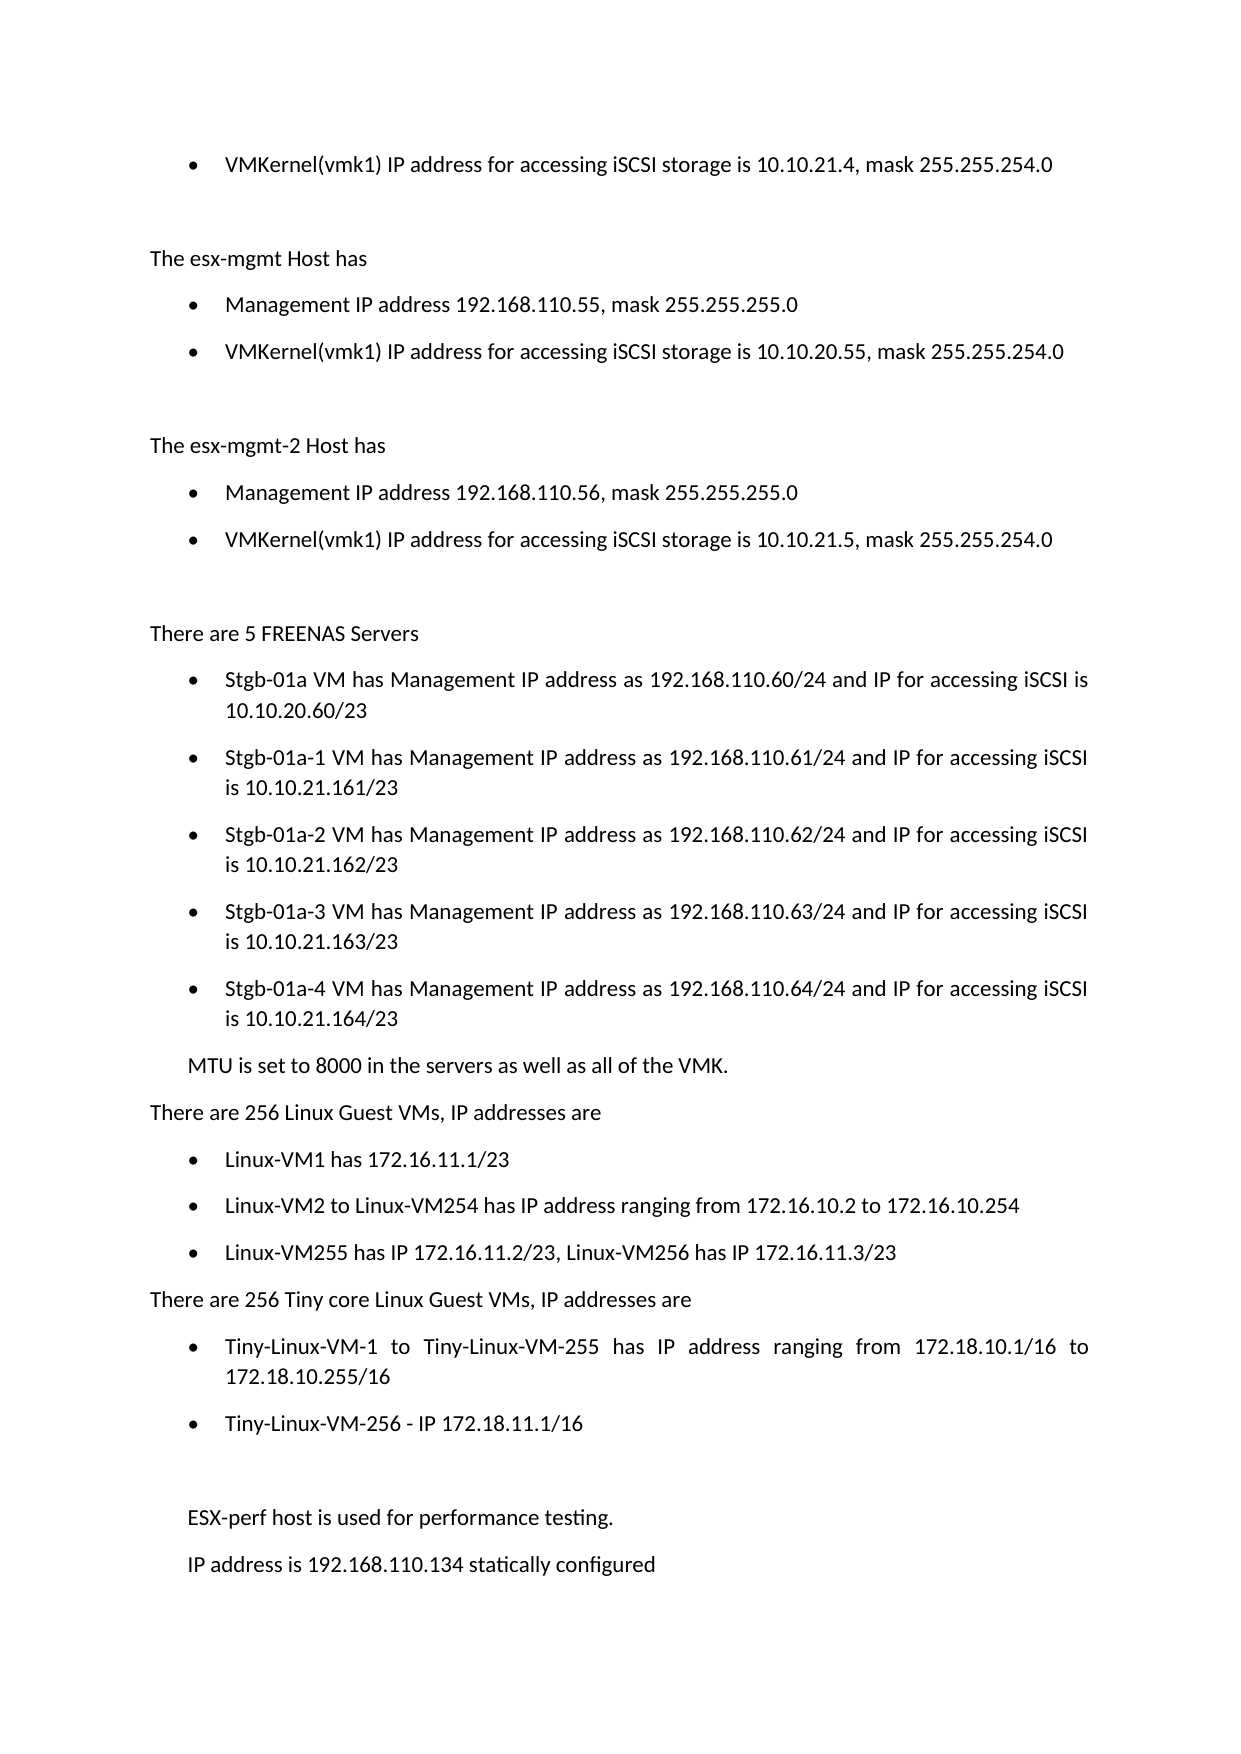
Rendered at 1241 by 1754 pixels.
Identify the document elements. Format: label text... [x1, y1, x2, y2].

list Linux-VM2 to Linux-VM254 has IP address ranging from 172.16.10.2 to 172.16.10.254 [187, 1192, 1090, 1220]
text ESX-perf host is used for performance testing. [187, 1503, 1090, 1531]
text IP address is 192.168.110.134 statically configured [187, 1550, 1090, 1578]
text There are 5 FREENAS Servers [150, 619, 1090, 647]
list VMKernel(vmk1) IP address for accessing iSCSI storage is 10.10.20.55, mask 255.255.254.0 [187, 337, 1090, 366]
list Linux-VM255 has IP 172.16.11.2/23, Linux-VM256 has IP 172.16.11.3/23 [187, 1238, 1090, 1267]
list Stgb-01a-4 VM has Management IP address as 192.168.110.64/24 and IP for accessing iSCSI is 10.10.21.164/23 [187, 974, 1090, 1032]
text There are 256 Linux Guest VMs, IP addresses are [150, 1098, 1090, 1126]
list VMKernel(vmk1) IP address for accessing iSCSI storage is 10.10.21.5, mask 255.255.254.0 [187, 525, 1090, 553]
list Stgb-01a-3 VM has Management IP address as 192.168.110.63/24 and IP for accessing iSCSI is 10.10.21.163/23 [187, 897, 1090, 955]
text The esx-mgmt-2 Host has [150, 431, 1090, 459]
list Tiny-Linux-VM-256 - IP 172.18.11.1/16 [187, 1409, 1090, 1437]
list Stgb-01a-1 VM has Management IP address as 192.168.110.61/24 and IP for accessing iSCSI is 10.10.21.161/23 [187, 743, 1090, 801]
text MTU is set to 8000 in the servers as well as all of the VMK. [187, 1051, 1090, 1079]
list VMKernel(vmk1) IP address for accessing iSCSI storage is 10.10.21.4, mask 255.255.254.0 [187, 150, 1090, 178]
list Stgb-01a-2 VM has Management IP address as 192.168.110.62/24 and IP for accessing iSCSI is 10.10.21.162/23 [187, 820, 1090, 878]
list Stgb-01a VM has Management IP address as 192.168.110.60/24 and IP for accessing iSCSI is 10.10.20.60/23 [187, 666, 1090, 724]
list Management IP address 192.168.110.56, mask 255.255.255.0 [187, 478, 1090, 506]
list Management IP address 192.168.110.55, mask 255.255.255.0 [187, 291, 1090, 319]
list Tiny-Linux-VM-1 to Tiny-Linux-VM-255 has IP address ranging from 172.18.10.1/16 to 172.18.10.255/16 [187, 1332, 1090, 1391]
text The esx-mgmt Host has [150, 244, 1090, 272]
text There are 256 Tiny core Linux Guest VMs, IP addresses are [150, 1285, 1090, 1313]
list Linux-VM1 has 172.16.11.1/23 [187, 1145, 1090, 1173]
